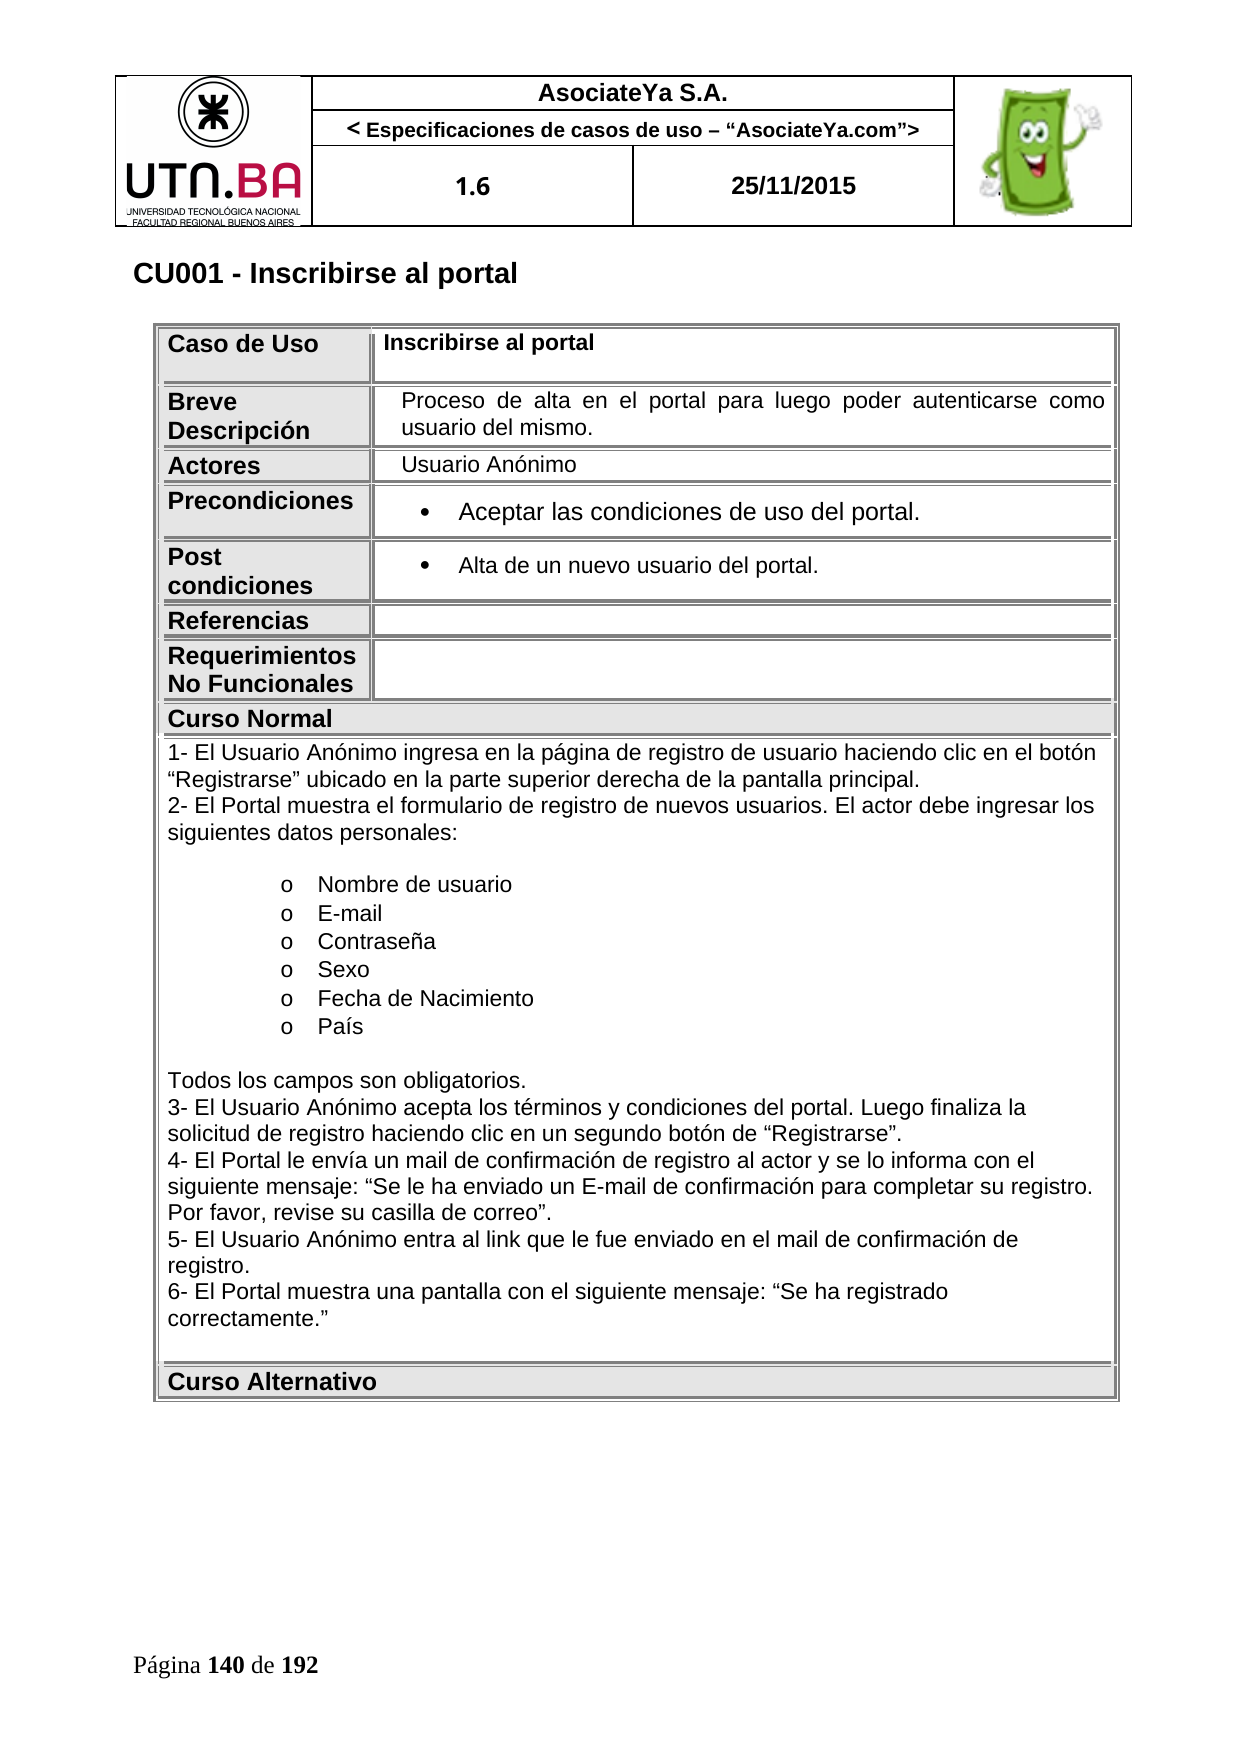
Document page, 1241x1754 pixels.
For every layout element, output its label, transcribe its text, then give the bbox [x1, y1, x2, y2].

picture [967, 81, 1111, 221]
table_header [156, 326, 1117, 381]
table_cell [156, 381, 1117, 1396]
text CU001 - Inscribirse al portal [133, 256, 1165, 289]
picture [126, 76, 301, 226]
